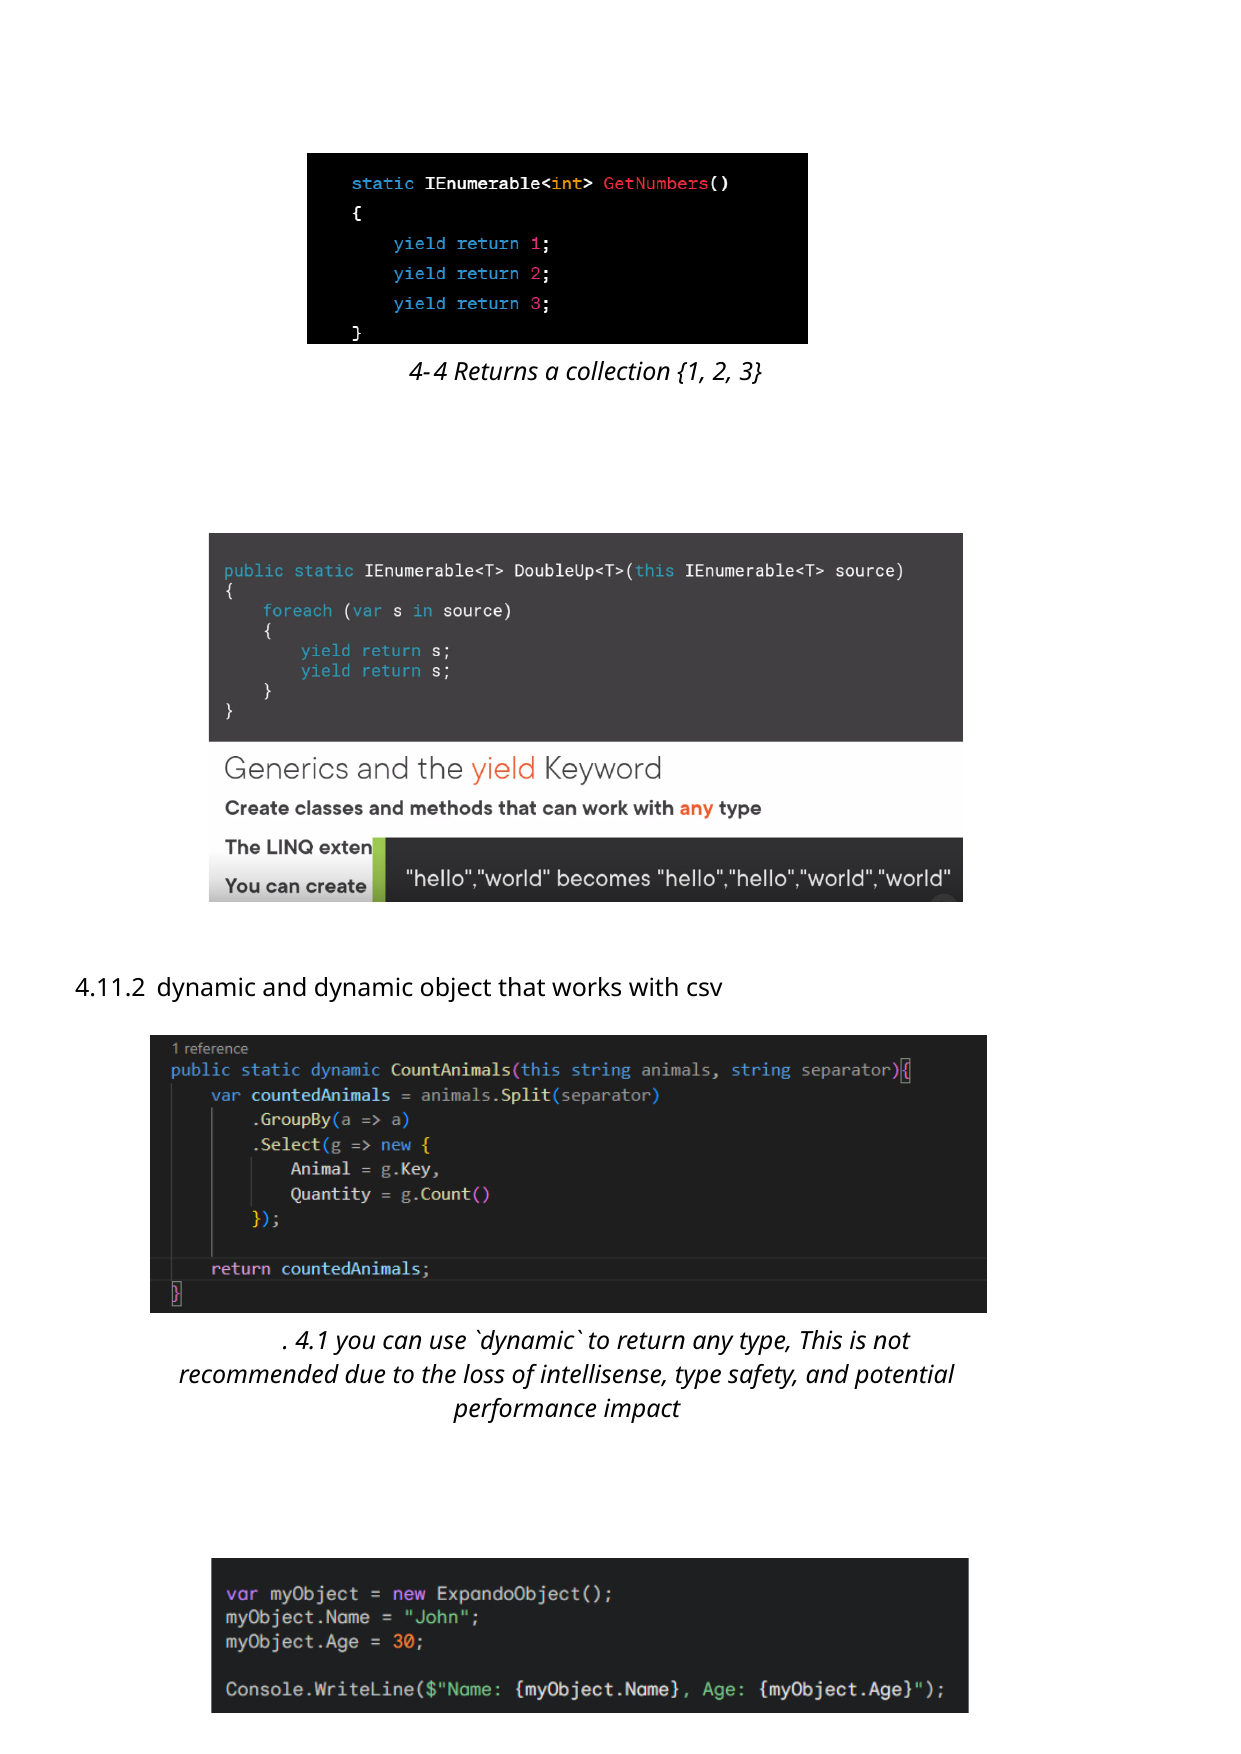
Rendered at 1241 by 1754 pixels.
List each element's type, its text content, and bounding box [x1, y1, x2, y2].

picture [211, 1558, 969, 1713]
picture [307, 153, 808, 344]
picture [150, 1035, 987, 1313]
picture [208, 533, 963, 902]
subtitle dynamic and dynamic object that works with csv [75, 969, 1165, 1003]
